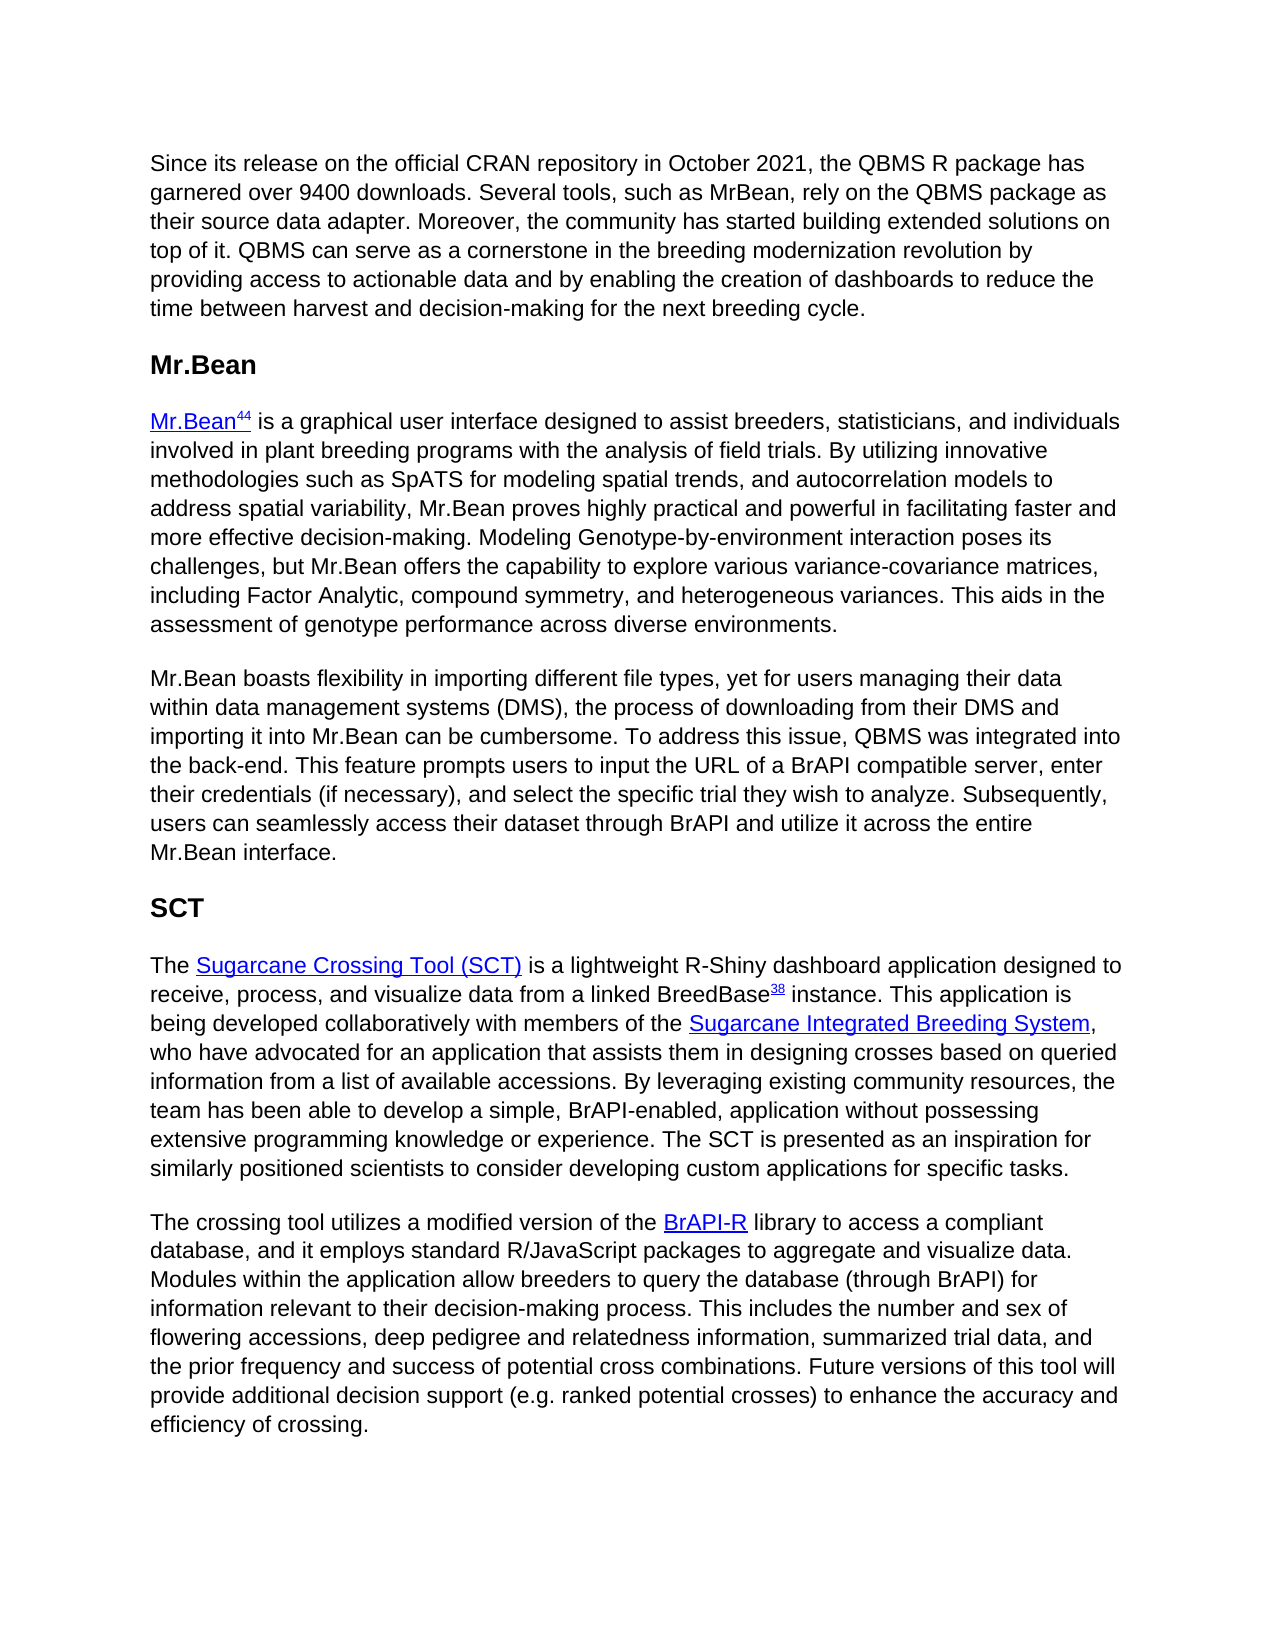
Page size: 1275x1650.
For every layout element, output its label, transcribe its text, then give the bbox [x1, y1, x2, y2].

text The crossing tool utilizes a modified version of the BrAPI-R library to access a compliant database, and it employs standard R/JavaScript packages to aggregate and visualize data. Modules within the application allow breeders to query the database (through BrAPI) for information relevant to their decision-making process. This includes the number and sex of flowering accessions, deep pedigree and relatedness information, summarized trial data, and the prior frequency and success of potential cross combinations. Future versions of this tool will provide additional decision support (e.g. ranked potential crosses) to enhance the accuracy and efficiency of crossing. [150, 1208, 1125, 1438]
text Mr.Bean44 is a graphical user interface designed to assist breeders, statisticians, and individuals involved in plant breeding programs with the analysis of field trials. By utilizing innovative methodologies such as SpATS for modeling spatial trends, and autocorrelation models to address spatial variability, Mr.Bean proves highly practical and powerful in facilitating faster and more effective decision-making. Modeling Genotype-by-environment interaction poses its challenges, but Mr.Bean offers the capability to explore various variance-covariance matrices, including Factor Analytic, compound symmetry, and heterogeneous variances. This aids in the assessment of genotype performance across diverse environments. [150, 408, 1125, 637]
text Since its release on the official CRAN repository in October 2021, the QBMS R package has garnered over 9400 downloads. Several tools, such as MrBean, rely on the QBMS package as their source data adapter. Moreover, the community has started building extended solutions on top of it. QBMS can serve as a cornerstone in the breeding modernization revolution by providing access to actionable data and by enabling the creation of dashboards to reduce the time between harvest and decision-making for the next breeding cycle. [150, 150, 1125, 321]
subtitle SCT [150, 892, 1125, 924]
text Mr.Bean boasts flexibility in importing different file types, yet for users managing their data within data management systems (DMS), the process of downloading from their DMS and importing it into Mr.Bean can be cumbersome. To address this issue, QBMS was integrated into the back-end. This feature prompts users to input the URL of a BrAPI compatible server, enter their credentials (if necessary), and select the specific trial they wish to analyze. Subsequently, users can seamlessly access their dataset through BrAPI and utilize it across the entire Mr.Bean interface. [150, 665, 1125, 865]
subtitle Mr.Bean [150, 349, 1125, 380]
text The Sugarcane Crossing Tool (SCT) is a lightweight R-Shiny dashboard application designed to receive, process, and visualize data from a linked BreedBase38 instance. This application is being developed collaboratively with members of the Sugarcane Integrated Breeding System, who have advocated for an application that assists them in designing crosses based on queried information from a list of available accessions. By leveraging existing community resources, the team has been able to develop a simple, BrAPI-enabled, application without possessing extensive programming knowledge or experience. The SCT is presented as an inspiration for similarly positioned scientists to consider developing custom applications for specific tasks. [150, 952, 1125, 1181]
